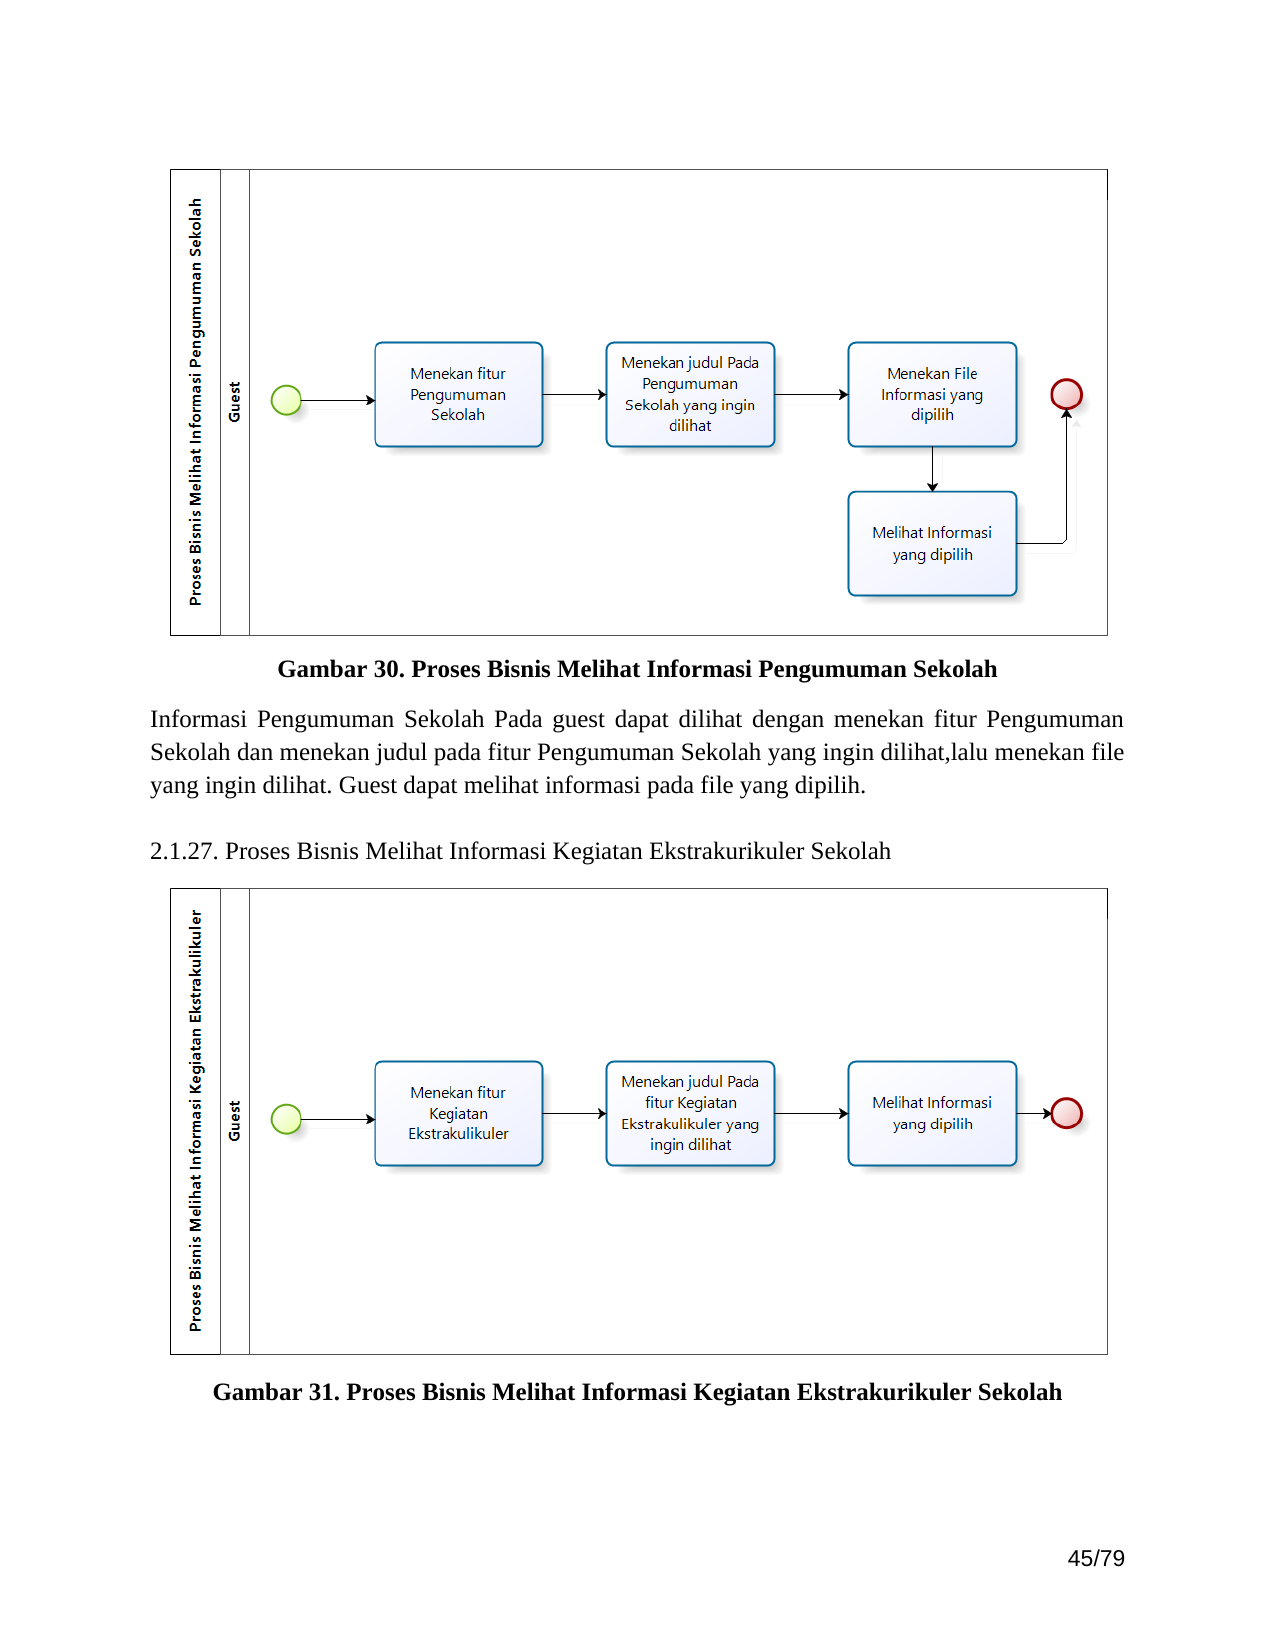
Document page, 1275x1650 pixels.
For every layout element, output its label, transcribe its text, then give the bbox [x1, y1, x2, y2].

text Gambar 31. Proses Bisnis Melihat Informasi Kegiatan Ekstrakurikuler Sekolah [150, 1377, 1125, 1405]
text Informasi Pengumuman Sekolah Pada guest dapat dilihat dengan menekan fitur Pengumuman Sekolah dan menekan judul pada fitur Pengumuman Sekolah yang ingin dilihat,lalu menekan file yang ingin dilihat. Guest dapat melihat informasi pada file yang dipilih. [150, 704, 1125, 799]
text 2.1.27. Proses Bisnis Melihat Informasi Kegiatan Ekstrakurikuler Sekolah [150, 836, 1125, 865]
picture [150, 150, 1125, 651]
picture [150, 868, 1125, 1373]
text Gambar 30. Proses Bisnis Melihat Informasi Pengumuman Sekolah [150, 654, 1125, 683]
